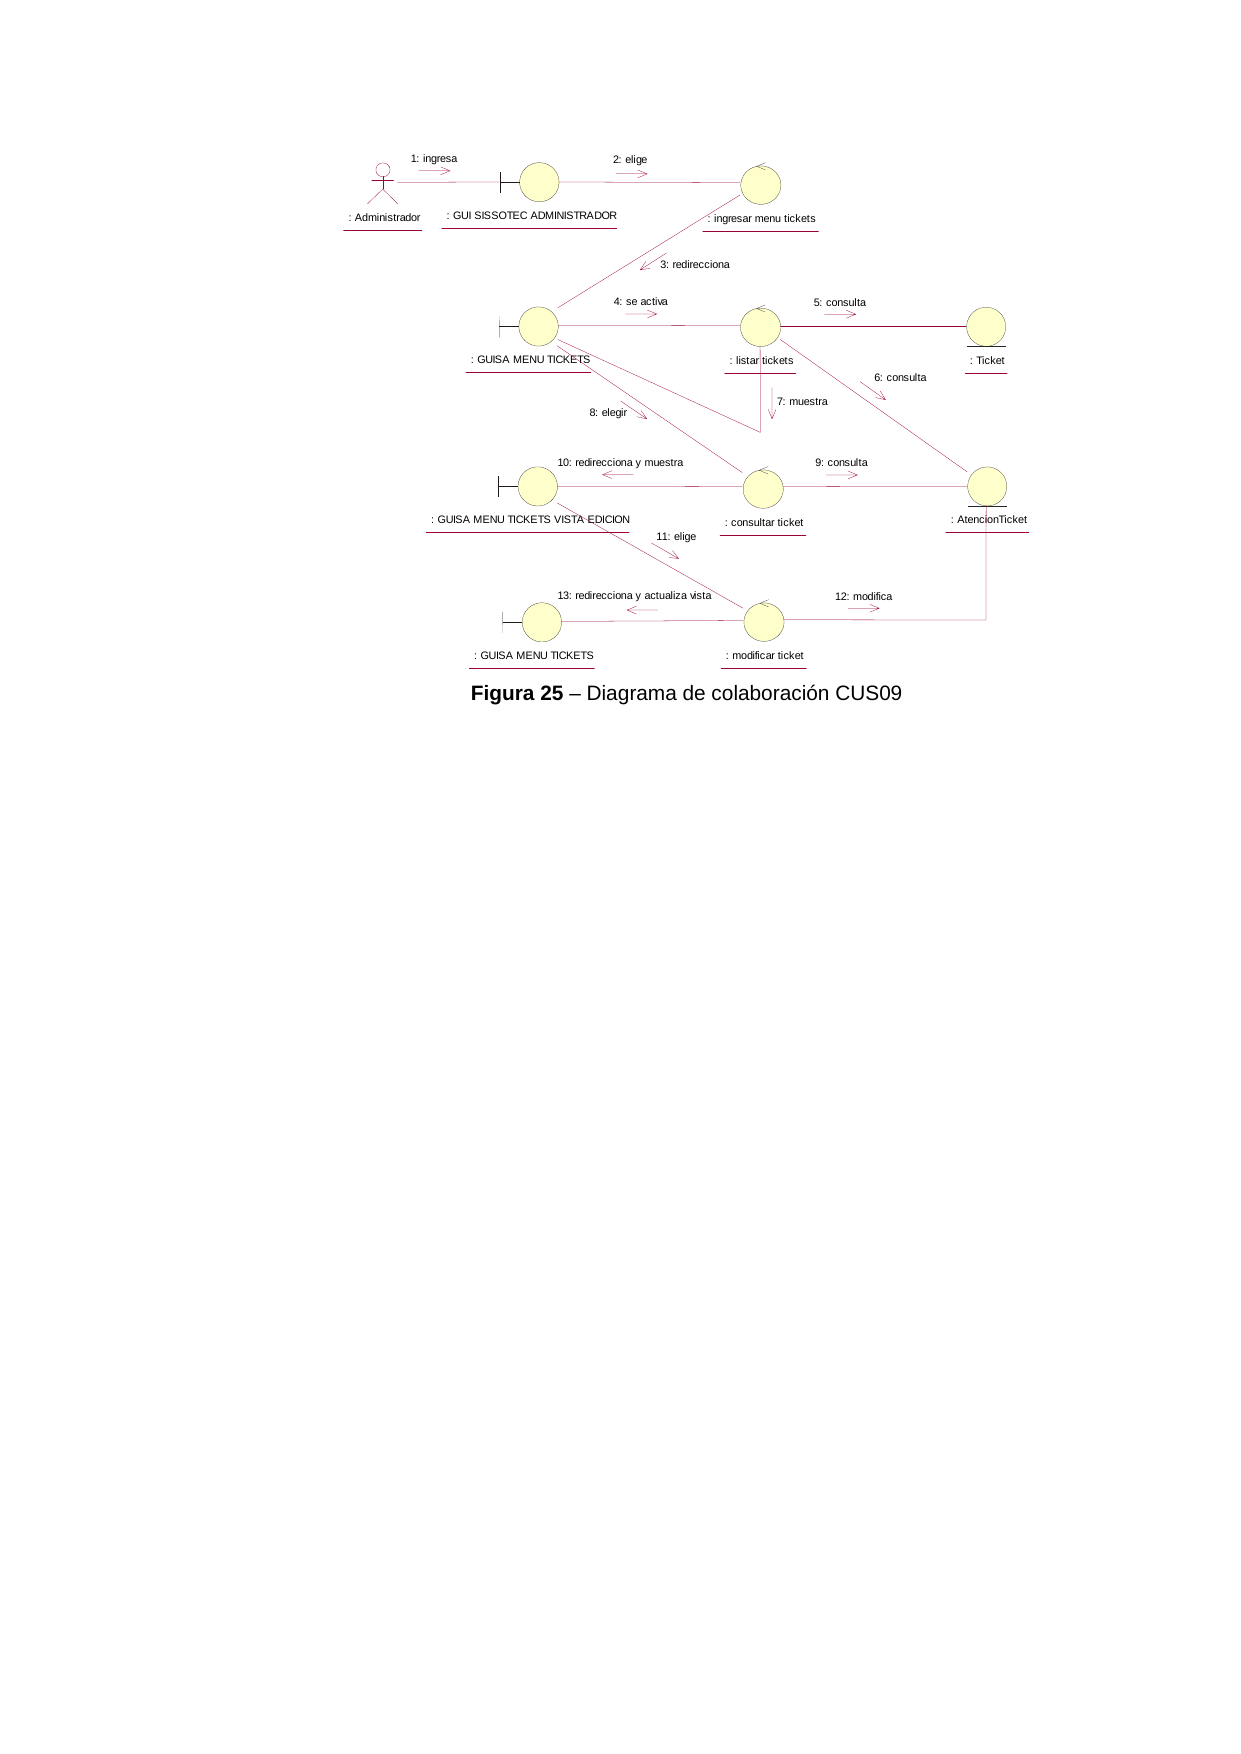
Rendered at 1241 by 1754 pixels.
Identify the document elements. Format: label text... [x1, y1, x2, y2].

list Figura 25 – Diagrama de colaboración CUS09 [310, 681, 1063, 705]
